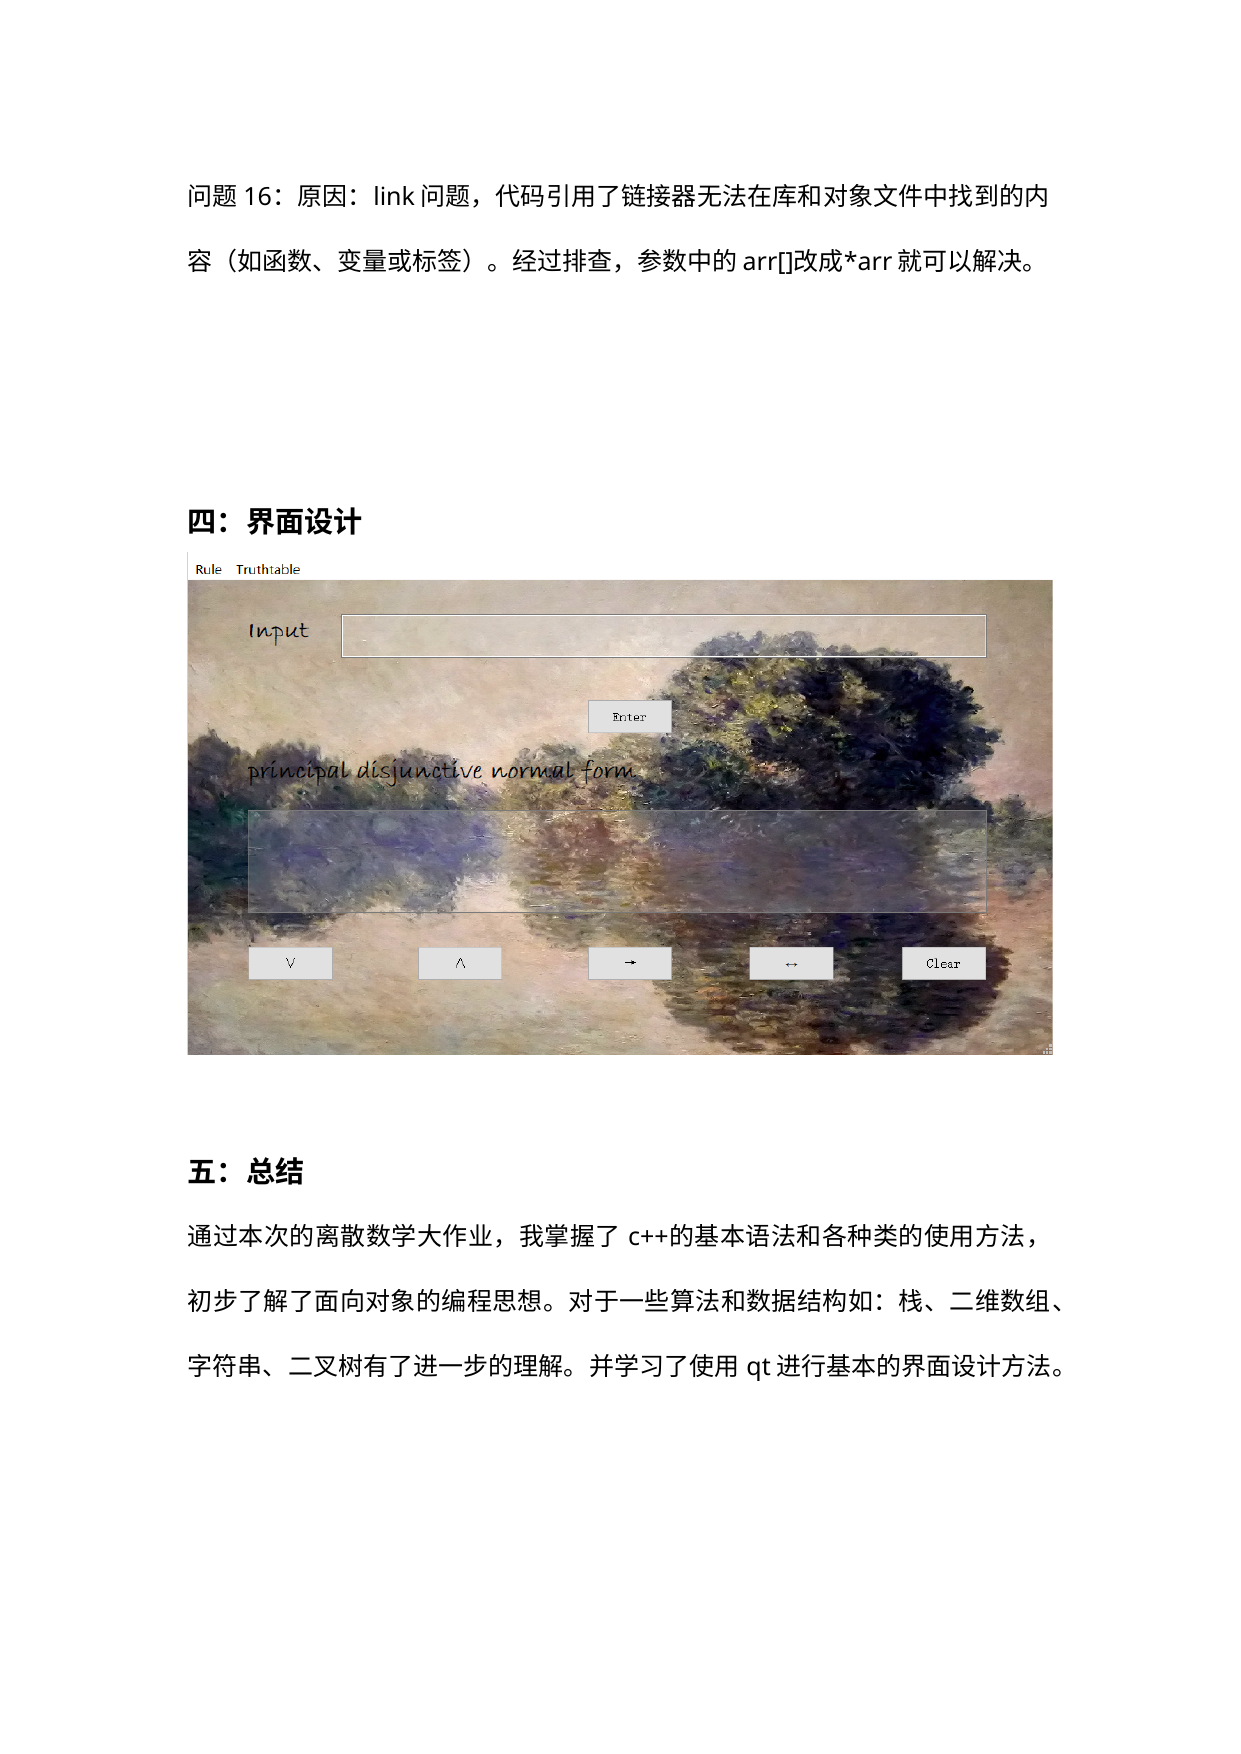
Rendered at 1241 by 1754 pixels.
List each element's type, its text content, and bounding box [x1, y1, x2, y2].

text 通过本次的离散数学大作业，我掌握了c++的基本语法和各种类的使用方法，初步了解了面向对象的编程思想。对于一些算法和数据结构如：栈、二维数组、字符串、二叉树有了进一步的理解。并学习了使用qt进行基本的界面设计方法。 [187, 1202, 1053, 1429]
text 四：界面设计 [187, 487, 1053, 552]
picture [187, 552, 1053, 1055]
text 五：总结 [187, 1137, 1053, 1202]
text 问题16：原因：link问题，代码引用了链接器无法在库和对象文件中找到的内容（如函数、变量或标签）。经过排查，参数中的arr[]改成*arr就可以解决。 [187, 162, 1053, 292]
